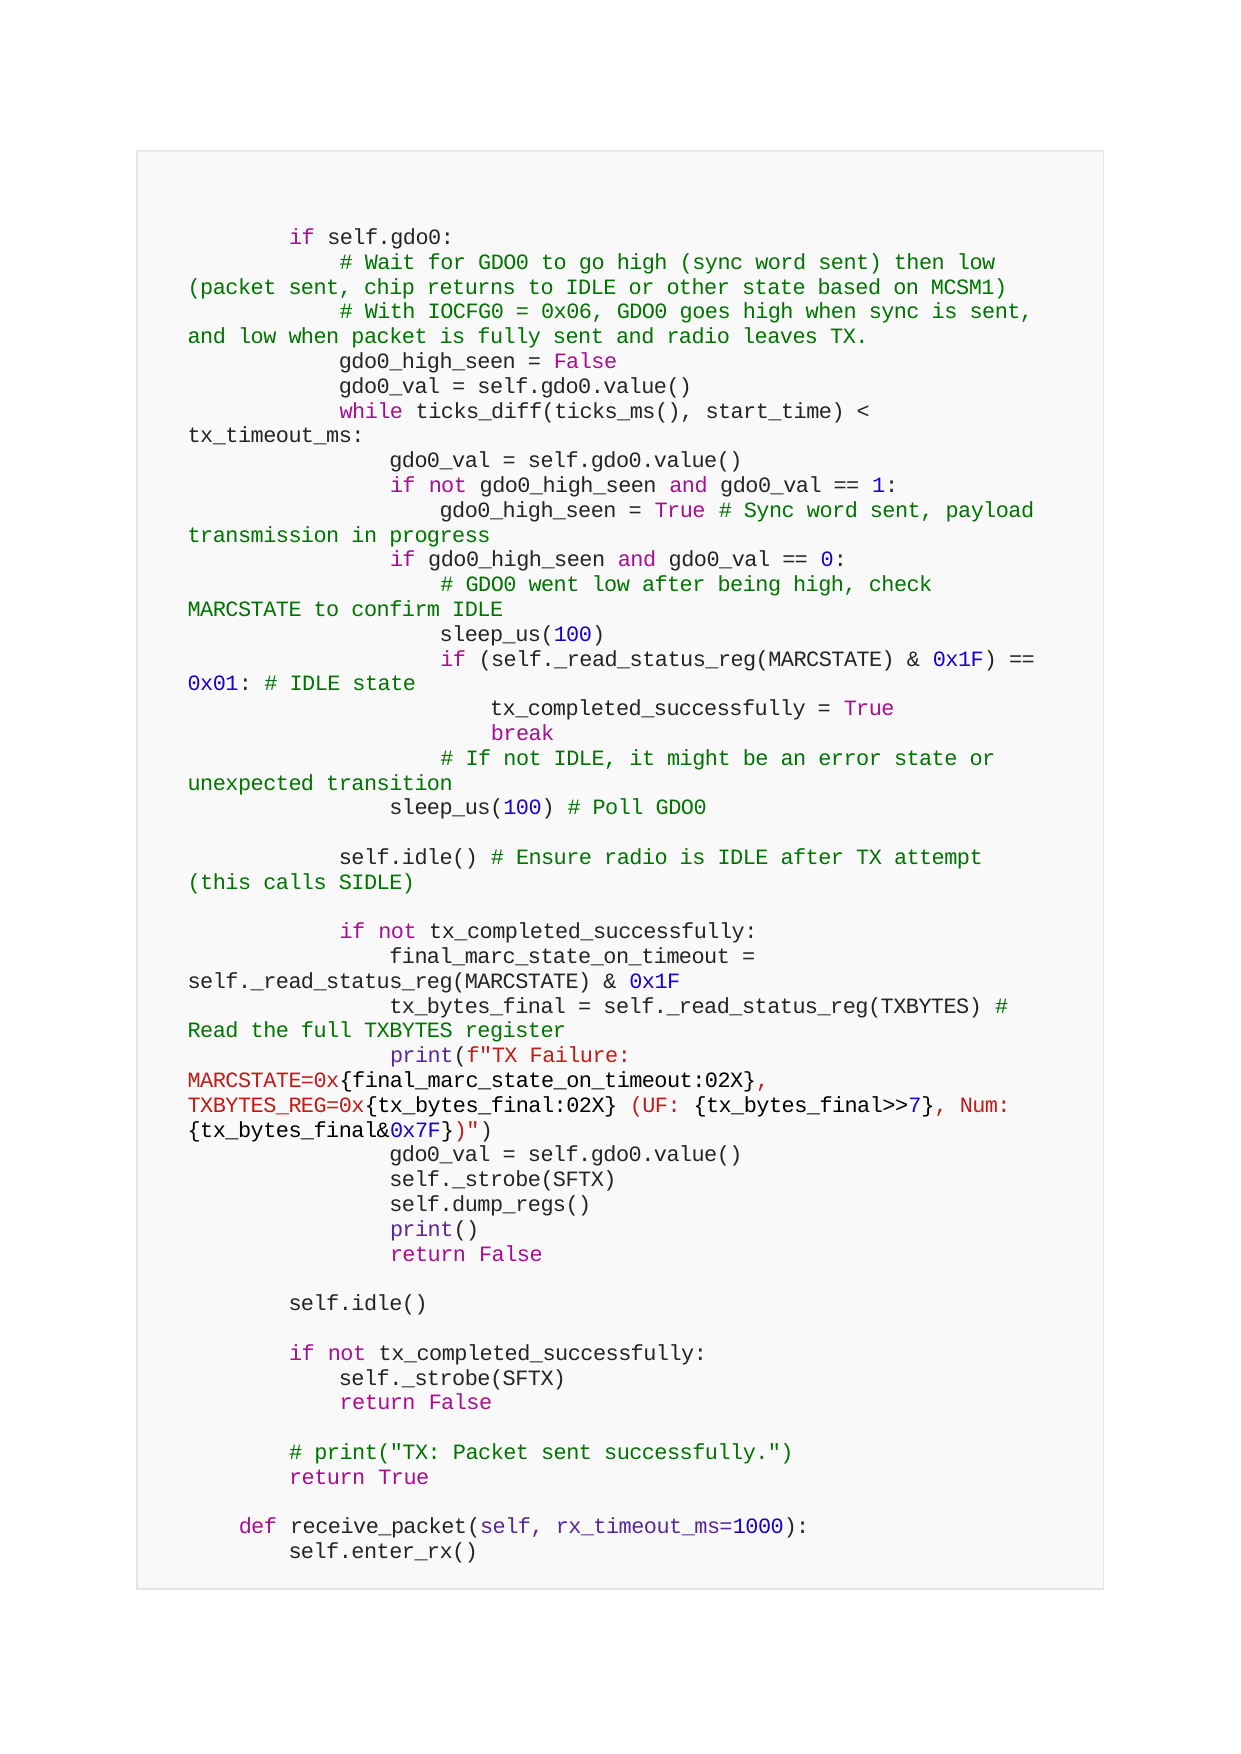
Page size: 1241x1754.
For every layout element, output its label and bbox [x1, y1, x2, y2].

text [138, 152, 1103, 1588]
